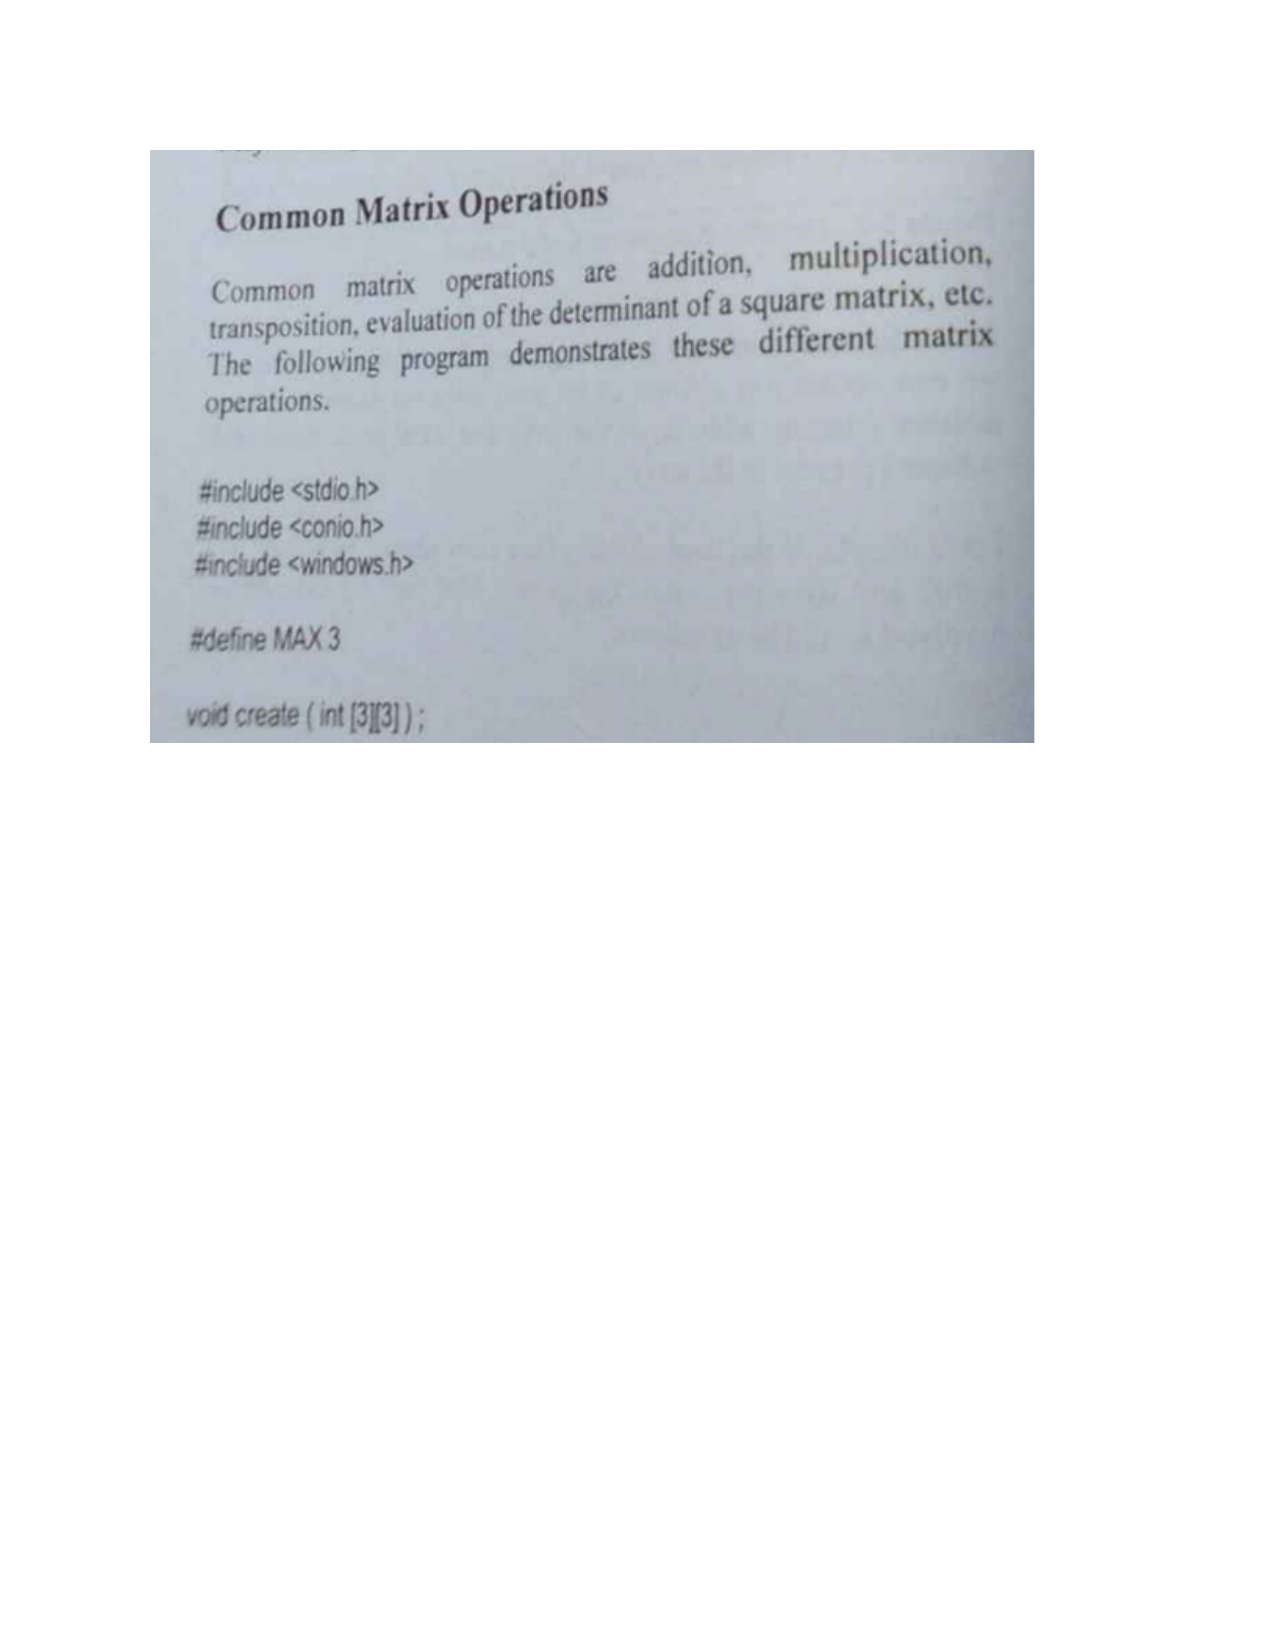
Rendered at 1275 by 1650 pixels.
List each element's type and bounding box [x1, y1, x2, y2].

picture [150, 150, 1035, 743]
